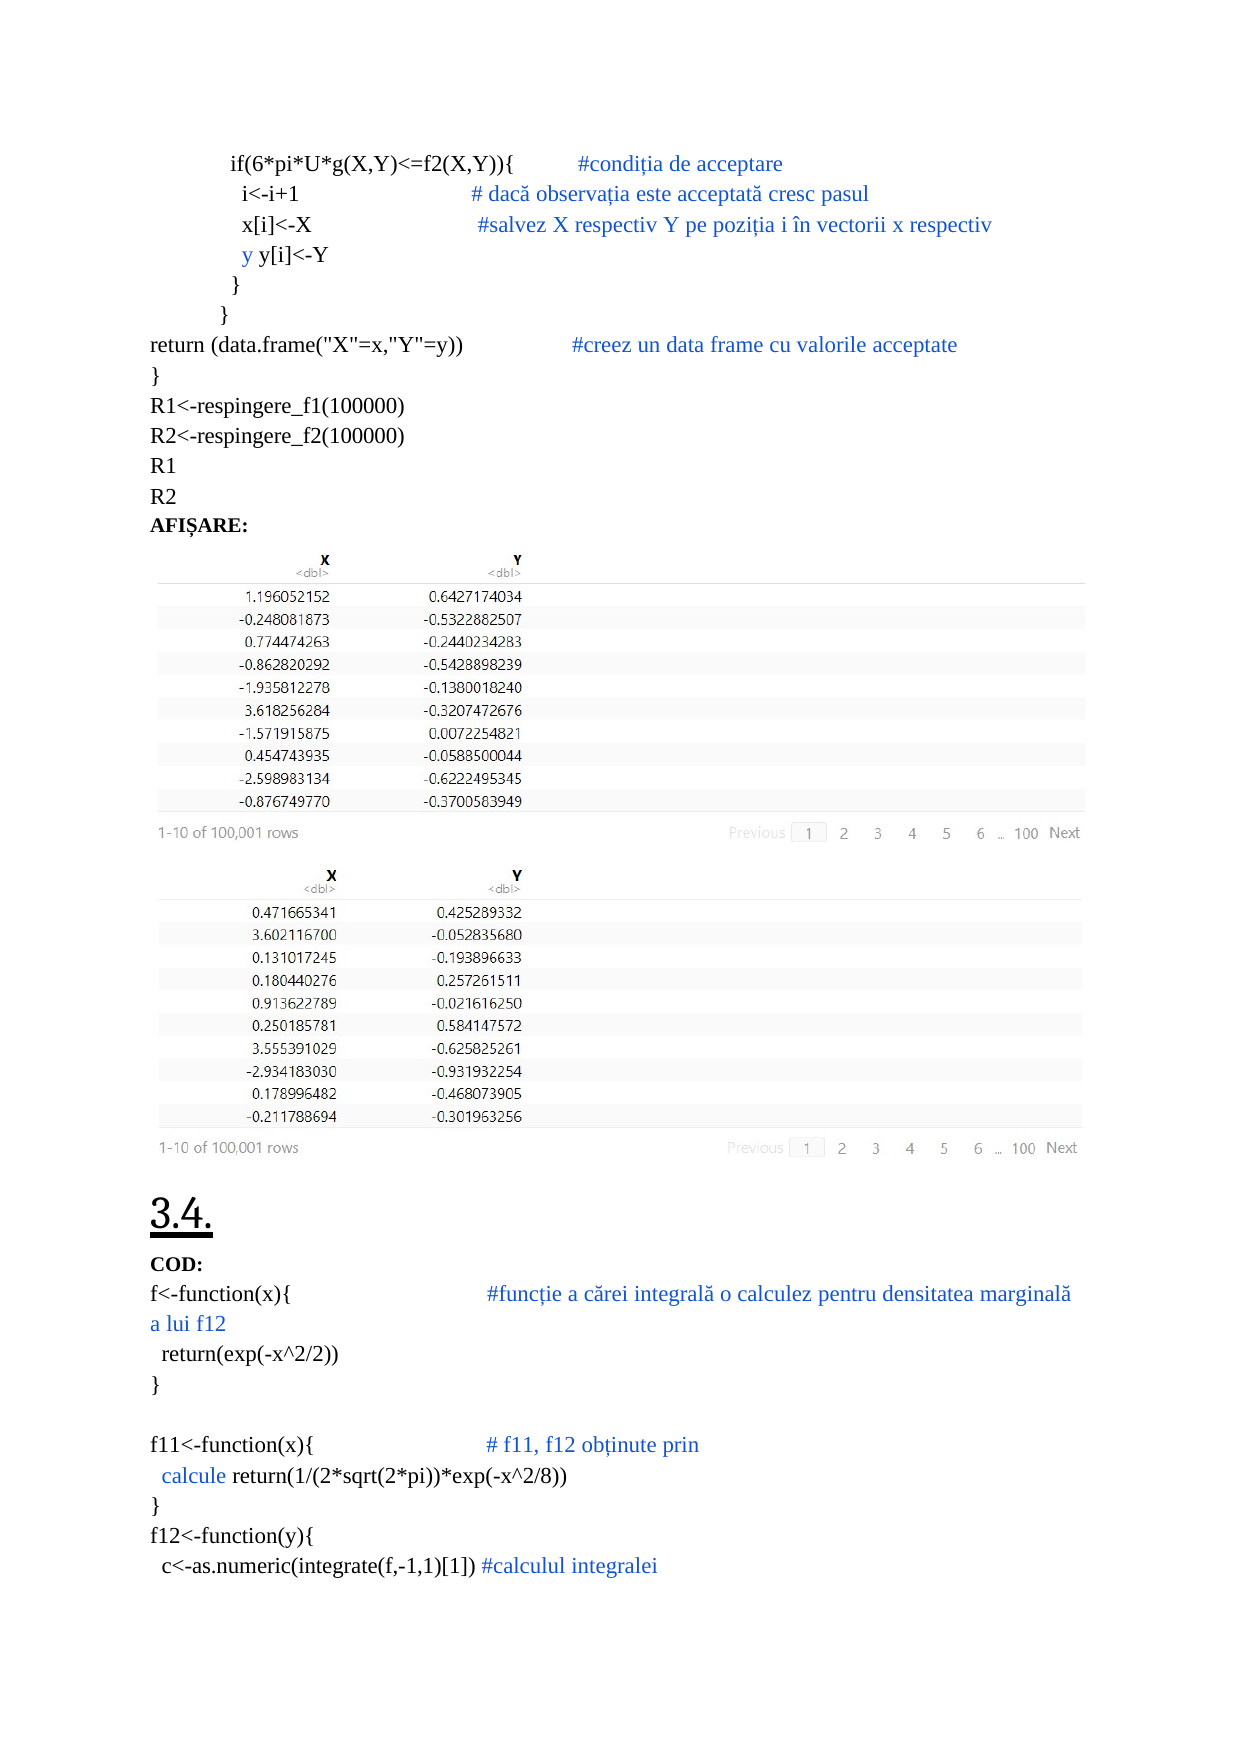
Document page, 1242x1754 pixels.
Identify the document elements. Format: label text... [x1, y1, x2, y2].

text } [230, 271, 1104, 297]
text f12<-function(y){ [150, 1522, 1104, 1548]
text if(6*pi*U*g(X,Y)<=f2(X,Y)){ #condiția de acceptare [230, 150, 1104, 176]
text } [150, 1371, 1104, 1397]
text f<-function(x){ #funcție a cărei integrală o calculez pentru densitatea marginală a lui f12 [150, 1280, 1086, 1337]
text } [150, 1492, 1104, 1518]
picture [158, 870, 1083, 1157]
text R1<-respingere_f1(100000) R2<-respingere_f2(100000) R1 [150, 392, 407, 479]
text } [219, 301, 1104, 328]
text R2 [150, 483, 1104, 509]
picture [157, 555, 1086, 842]
text x[i]<-X #salvez X respectiv Y pe poziția i în vectorii x respectiv y y[i]<-Y [242, 211, 1009, 267]
text AFIȘARE: [150, 513, 1104, 537]
text f11<-function(x){ # f11, f12 obținute prin calcule return(1/(2*sqrt(2*pi))*exp(-x^2/8)) [150, 1431, 769, 1488]
text COD: [150, 1252, 1104, 1276]
text } [150, 362, 1104, 388]
text return(exp(-x^2/2)) [161, 1341, 1104, 1367]
text i<-i+1 # dacă observația este acceptată cresc pasul [242, 180, 1104, 207]
subtitle 3.4. [150, 1187, 1104, 1240]
text c<-as.numeric(integrate(f,-1,1)[1]) #calculul integralei [161, 1552, 1104, 1579]
text return (data.frame("X"=x,"Y"=y)) #creez un data frame cu valorile acceptate [150, 332, 1104, 358]
